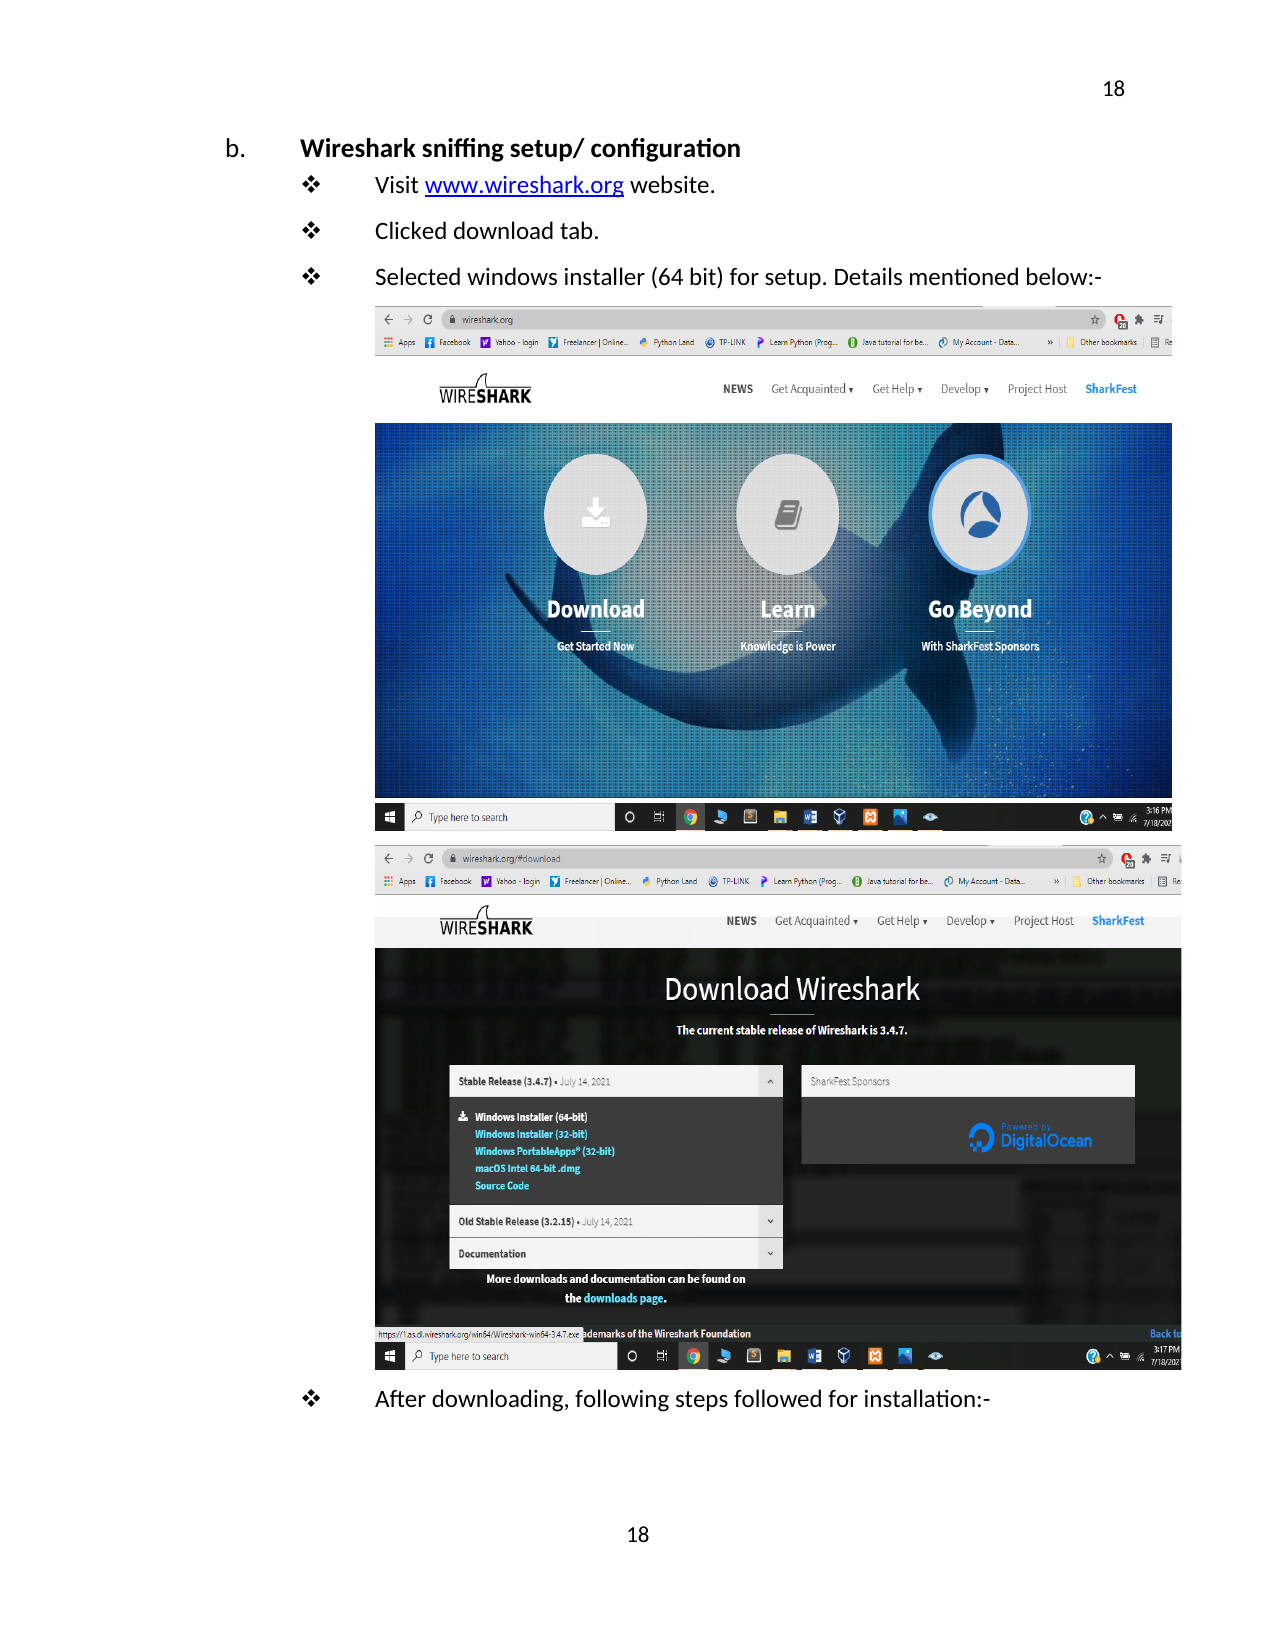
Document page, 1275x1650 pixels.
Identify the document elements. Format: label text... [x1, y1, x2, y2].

list Selected windows installer (64 bit) for setup. Details mentioned below:- [300, 261, 1125, 291]
list Visit www.wireshark.org website. [300, 169, 1125, 200]
picture [375, 306, 1172, 831]
list After downloading, following steps followed for installation:- [300, 1384, 1125, 1414]
subtitle Wireshark sniffing setup/ configuration [225, 131, 1125, 164]
list Clicked download tab. [300, 215, 1125, 245]
picture [375, 845, 1182, 1370]
